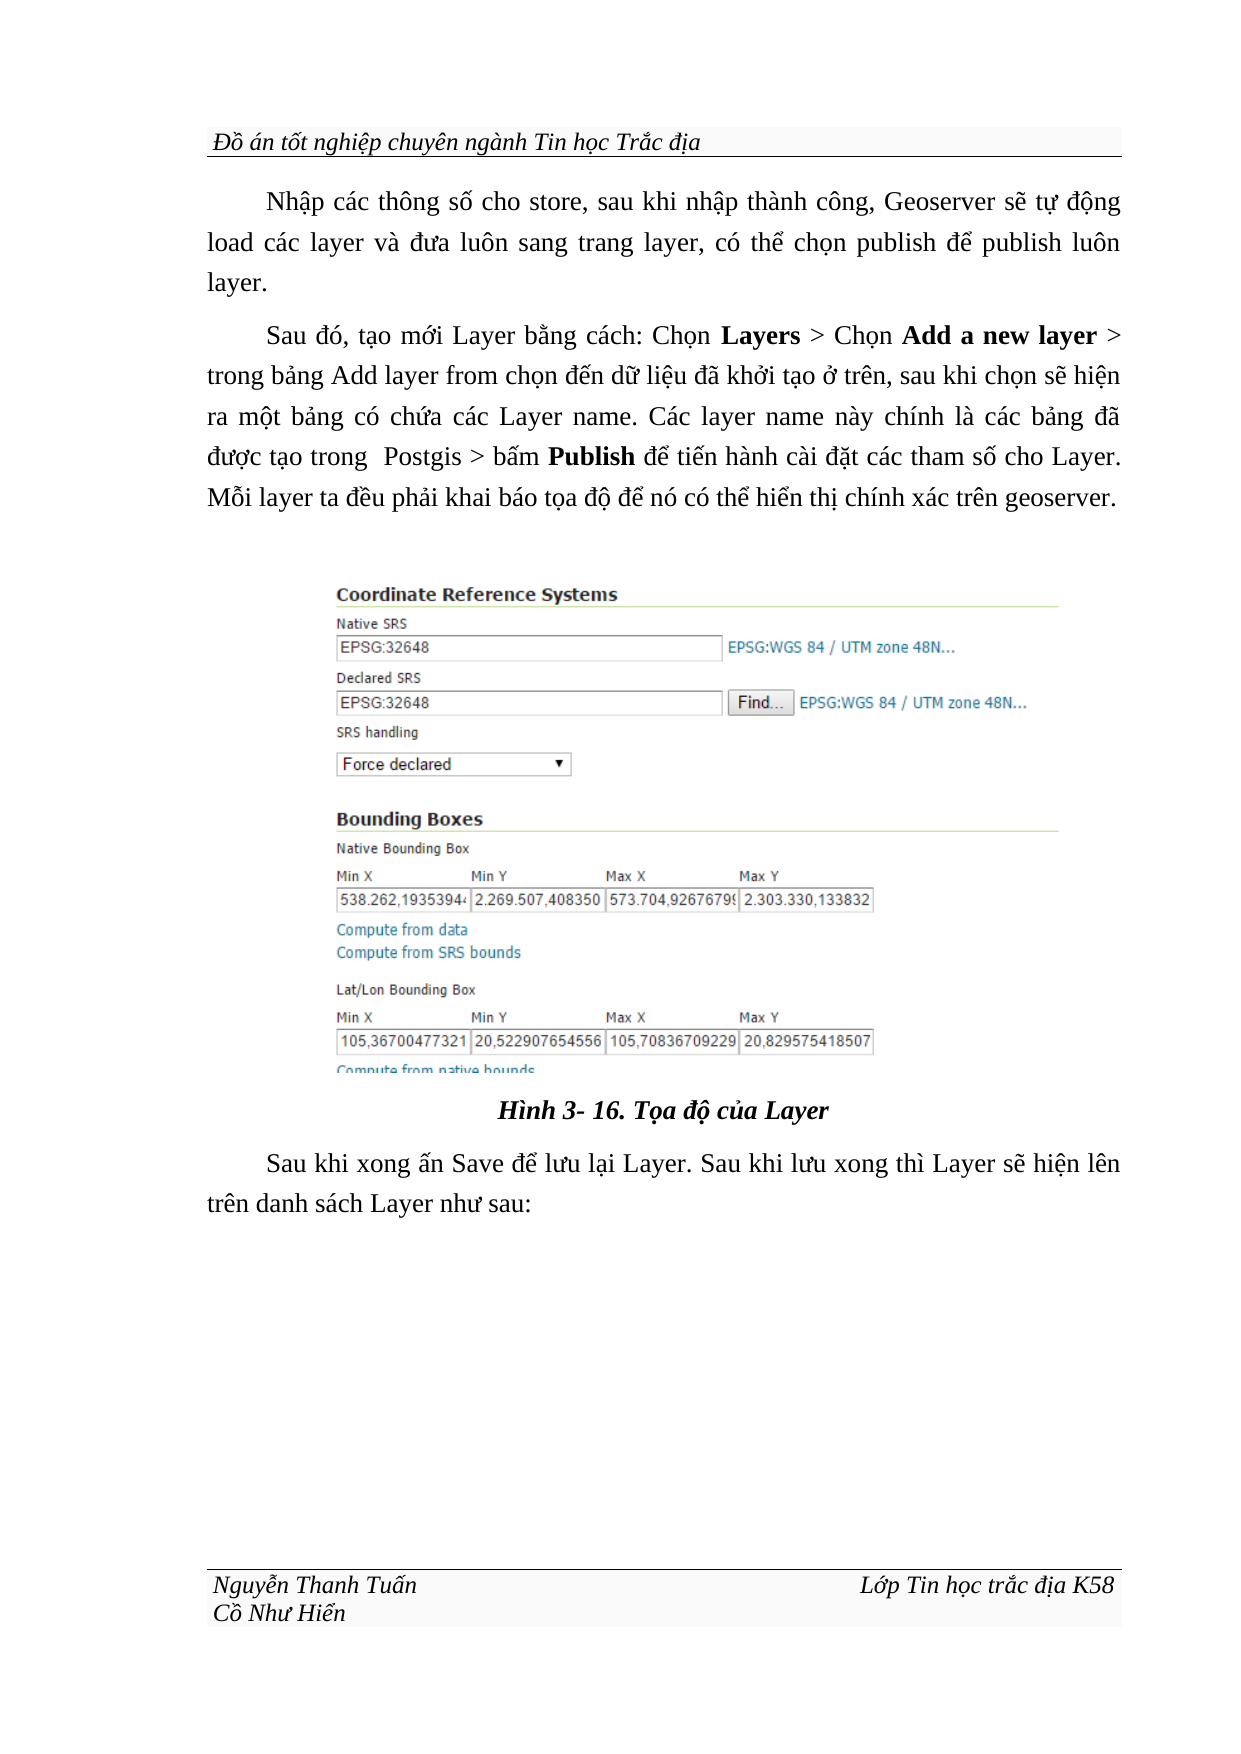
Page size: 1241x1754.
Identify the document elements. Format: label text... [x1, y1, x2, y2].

text Hình 3- 16. Tọa độ của Layer [207, 1094, 1122, 1125]
text Sau khi xong ấn Save để lưu lại Layer. Sau khi lưu xong thì Layer sẽ hiện lên trên danh sách Layer như sau: [207, 1147, 1122, 1219]
text Sau đó, tạo mới Layer bằng cách: Chọn Layers > Chọn Add a new layer > trong bảng Add layer from chọn đến dữ liệu đã khởi tạo ở trên, sau khi chọn sẽ hiện ra một bảng có chứa các Layer name. Các layer name này chính là các bảng đã được tạo trong Postgis > bấm Publish để tiến hành cài đặt các tham số cho Layer. Mỗi layer ta đều phải khai báo tọa độ để nó có thể hiển thị chính xác trên geoserver. [207, 319, 1122, 512]
text Nhập các thông số cho store, sau khi nhập thành công, Geoserver sẽ tự động load các layer và đưa luôn sang trang layer, có thể chọn publish để publish luôn layer. [207, 185, 1122, 297]
picture [329, 586, 1059, 1073]
